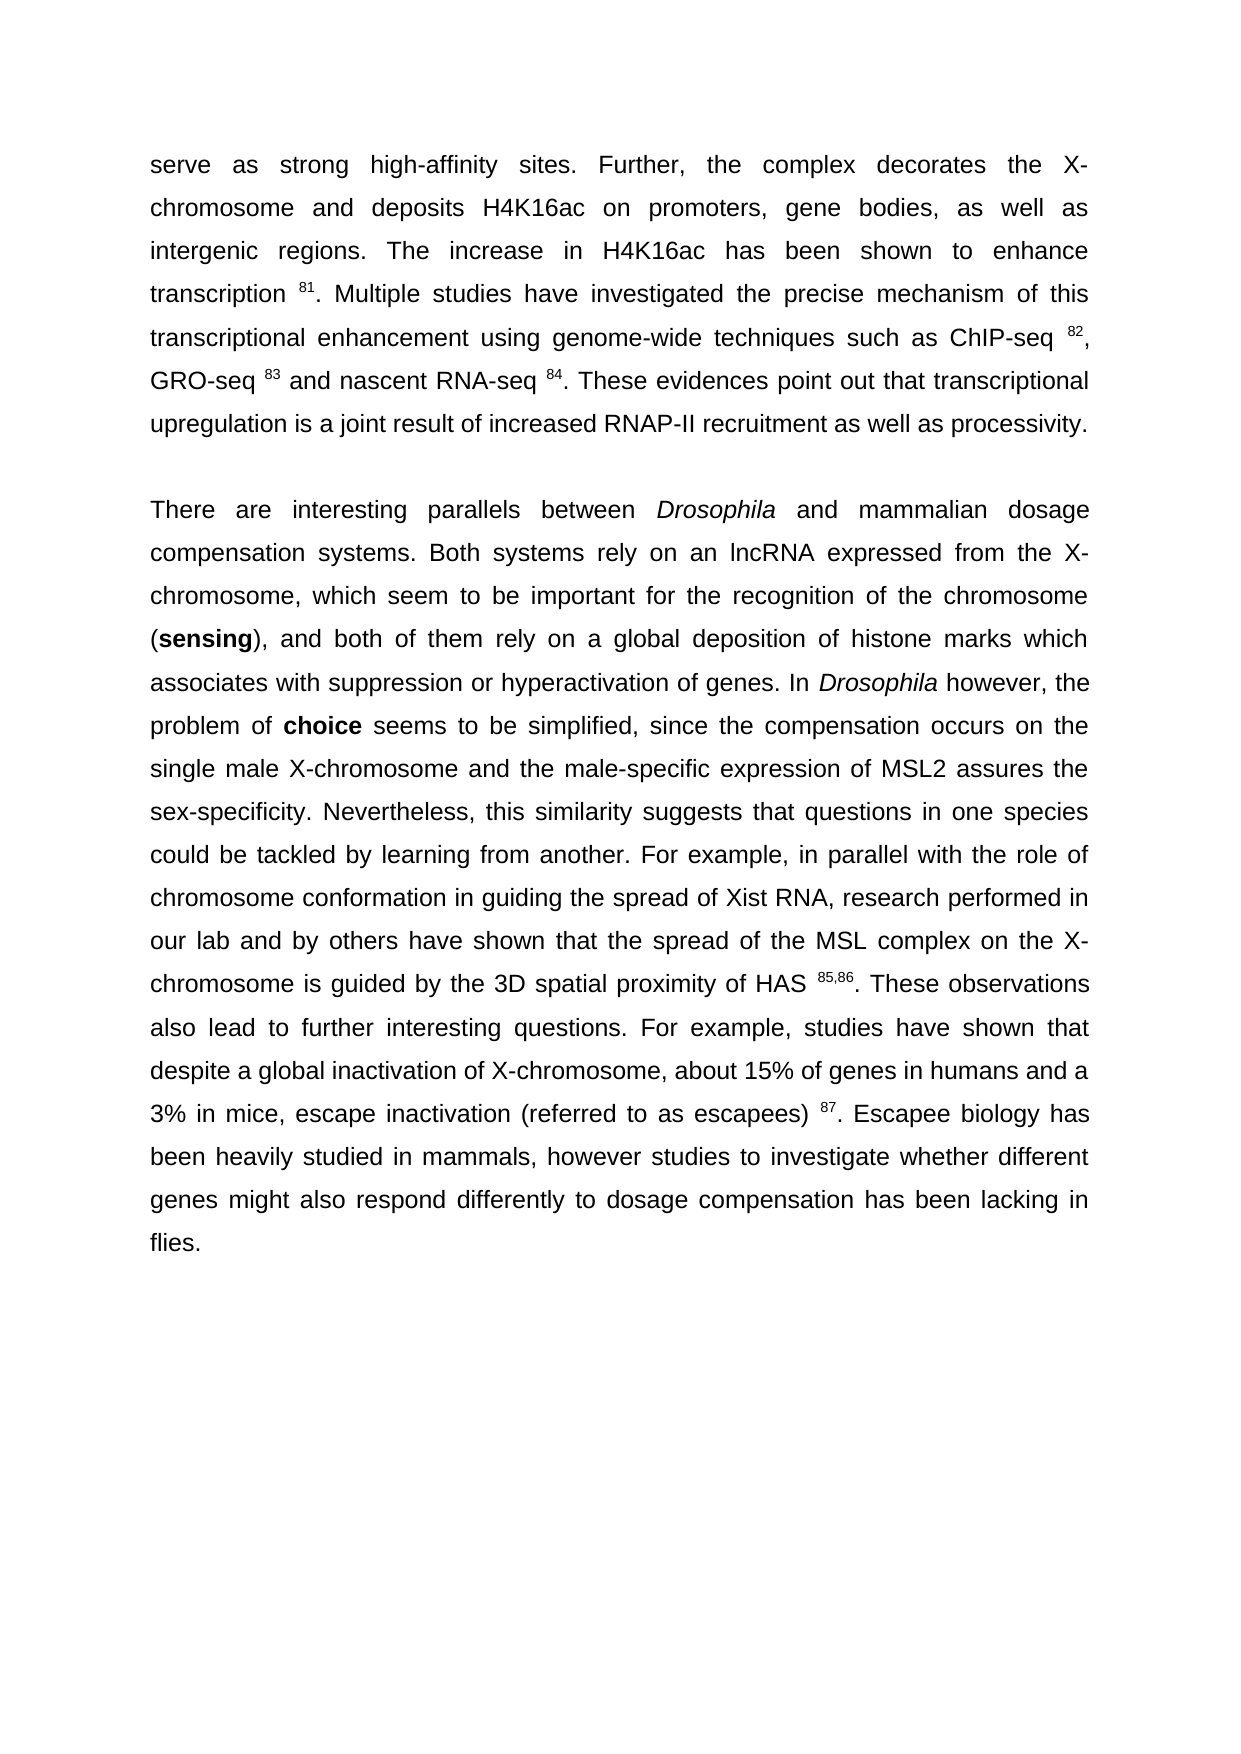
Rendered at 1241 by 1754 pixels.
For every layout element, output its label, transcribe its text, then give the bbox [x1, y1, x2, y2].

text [150, 150, 1090, 437]
text There are interesting parallels between Drosophila and mammalian dosage compensation systems. Both systems rely on an lncRNA expressed from the X-chromosome, which seem to be important for the recognition of the chromosome (sensing), and both of them rely on a global deposition of histone marks which associates with suppression or hyperactivation of genes. In Drosophila however, the problem of choice seems to be simplified, since the compensation occurs on the single male X-chromosome and the male-specific expression of MSL2 assures the sex-specificity. Nevertheless, this similarity suggests that questions in one species could be tackled by learning from another. For example, in parallel with the role of chromosome conformation in guiding the spread of Xist RNA, research performed in our lab and by others have shown that the spread of the MSL complex on the X-chromosome is guided by the 3D spatial proximity of HAS 85,86. These observations also lead to further interesting questions. For example, studies have shown that despite a global inactivation of X-chromosome, about 15% of genes in humans and a 3% in mice, escape inactivation (referred to as escapees) 87. Escapee biology has been heavily studied in mammals, however studies to investigate whether different genes might also respond differently to dosage compensation has been lacking in flies. [150, 495, 1090, 1257]
